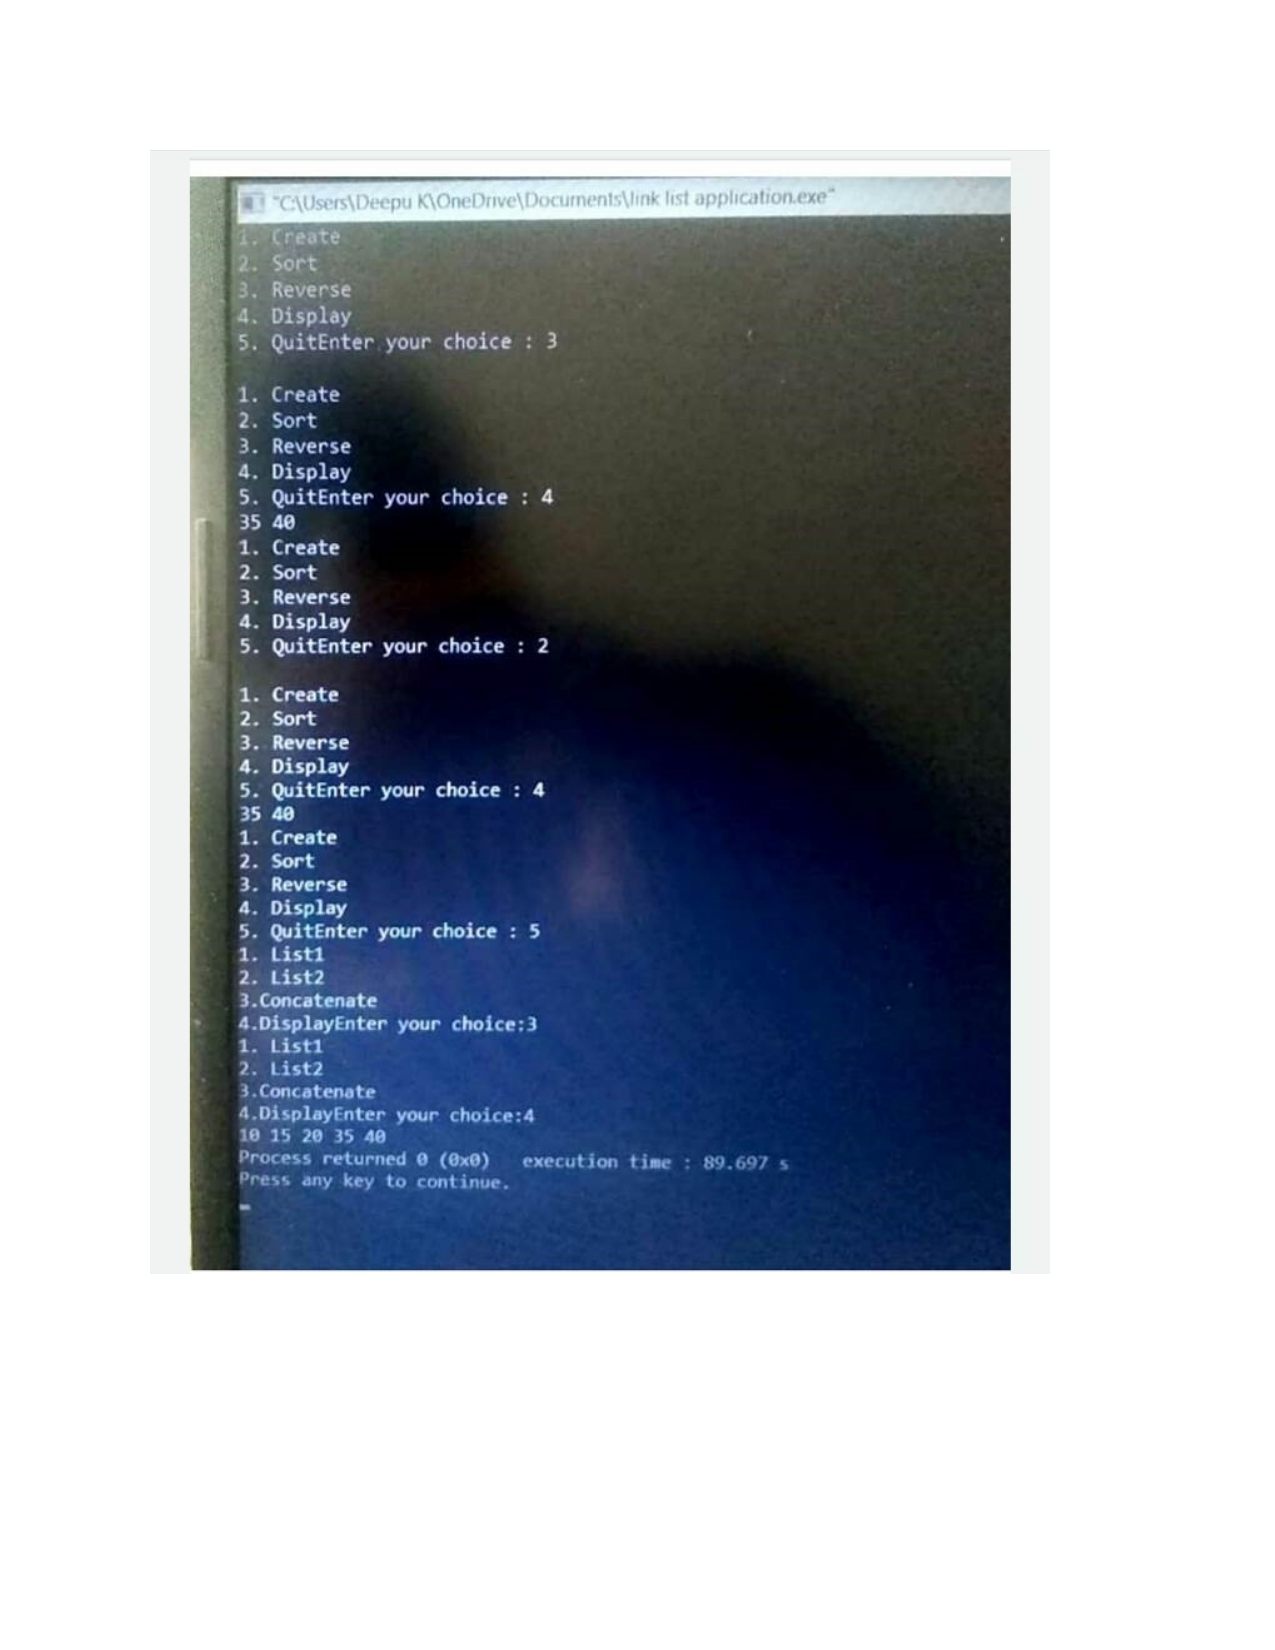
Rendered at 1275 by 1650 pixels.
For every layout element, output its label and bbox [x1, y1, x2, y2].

picture [150, 150, 1050, 1274]
